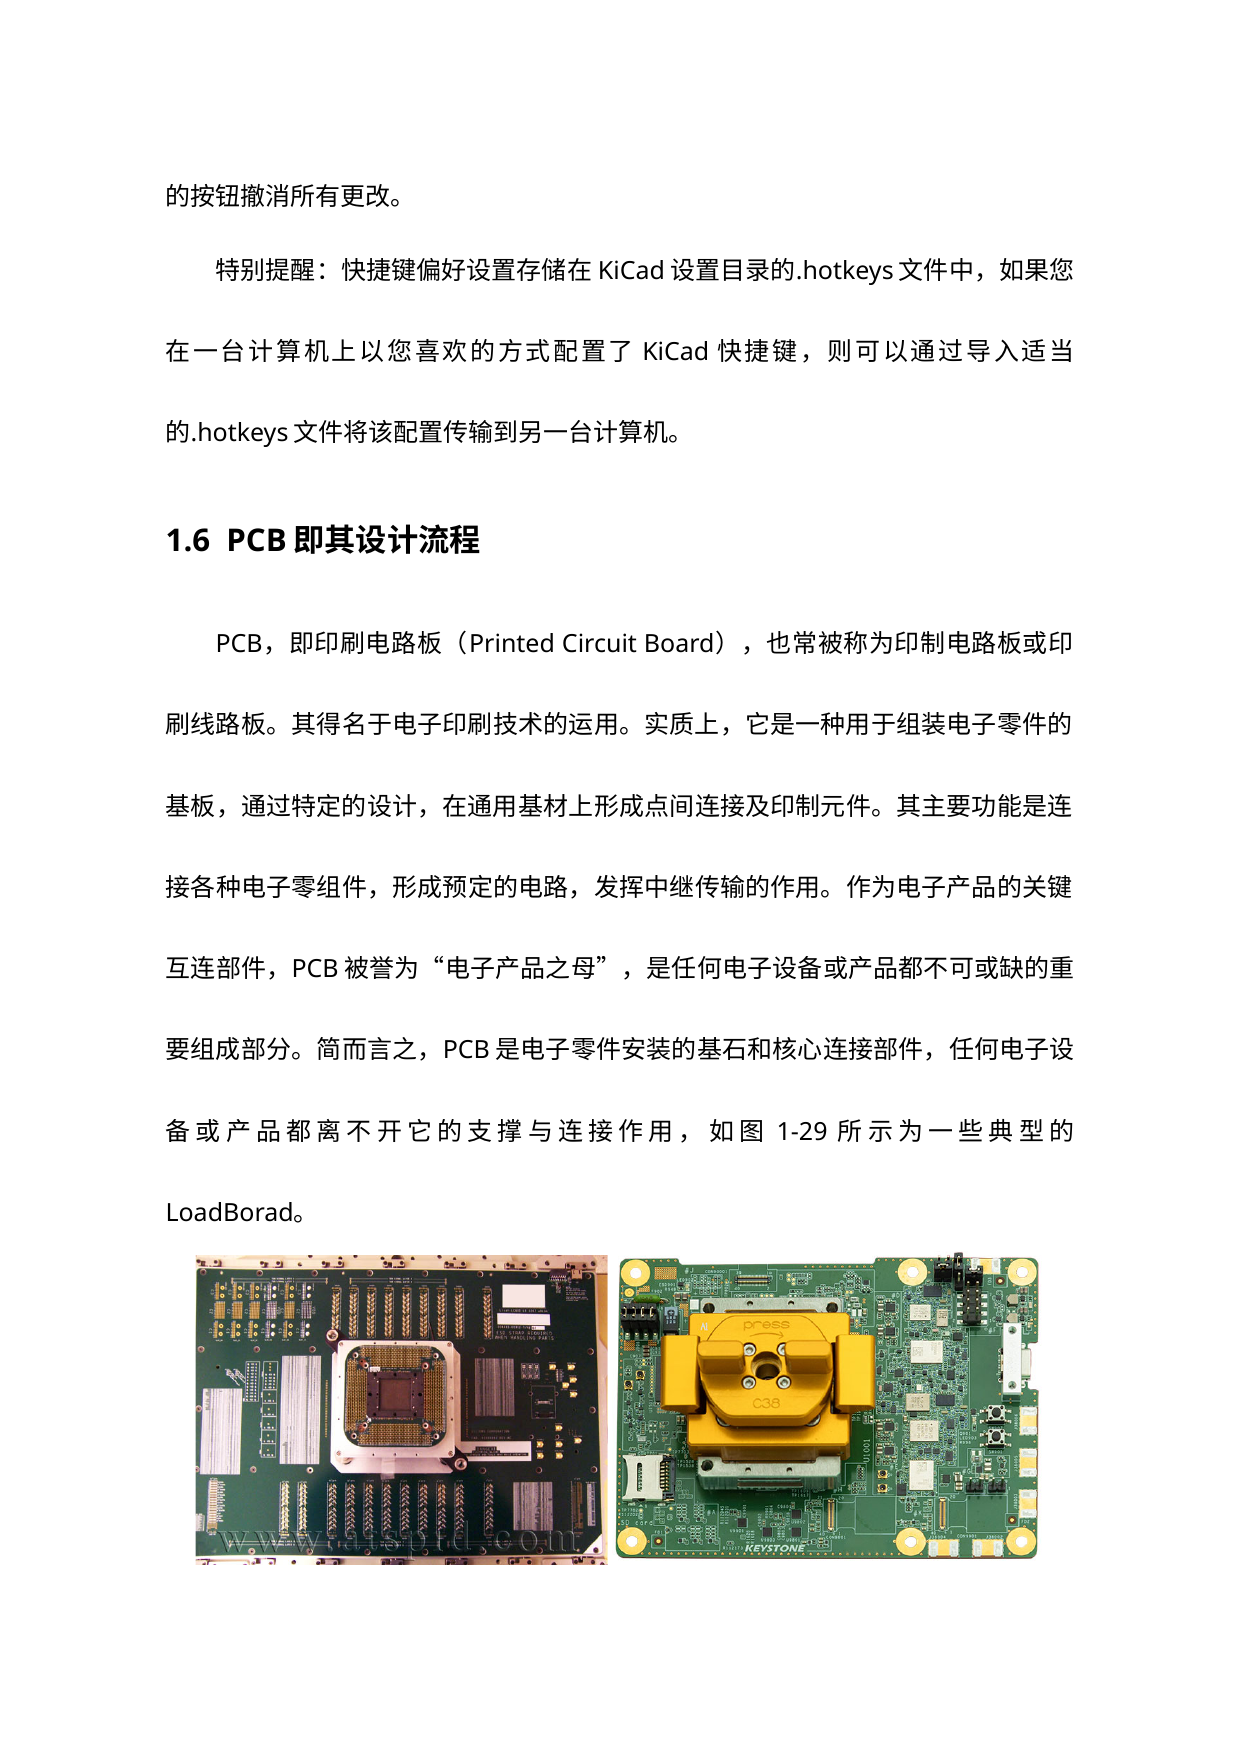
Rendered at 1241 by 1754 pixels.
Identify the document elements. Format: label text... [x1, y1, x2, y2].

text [165, 162, 1075, 227]
text PCB，即印刷电路板（Printed Circuit Board），也常被称为印制电路板或印刷线路板。其得名于电子印刷技术的运用。实质上，它是一种用于组装电子零件的基板，通过特定的设计，在通用基材上形成点间连接及印制元件。其主要功能是连接各种电子零组件，形成预定的电路，发挥中继传输的作用。作为电子产品的关键互连部件，PCB被誉为“电子产品之母”，是任何电子设备或产品都不可或缺的重要组成部分。简而言之，PCB是电子零件安装的基石和核心连接部件，任何电子设备或产品都离不开它的支撑与连接作用，如图1-29所示为一些典型的LoadBorad。 [165, 609, 1075, 1243]
subtitle 1.6 PCB即其设计流程 [165, 505, 1075, 570]
text 特别提醒：快捷键偏好设置存储在KiCad设置目录的.hotkeys文件中，如果您在一台计算机上以您喜欢的方式配置了KiCad快捷键，则可以通过导入适当的.hotkeys文件将该配置传输到另一台计算机。 [165, 236, 1075, 463]
picture [195, 1251, 1045, 1565]
